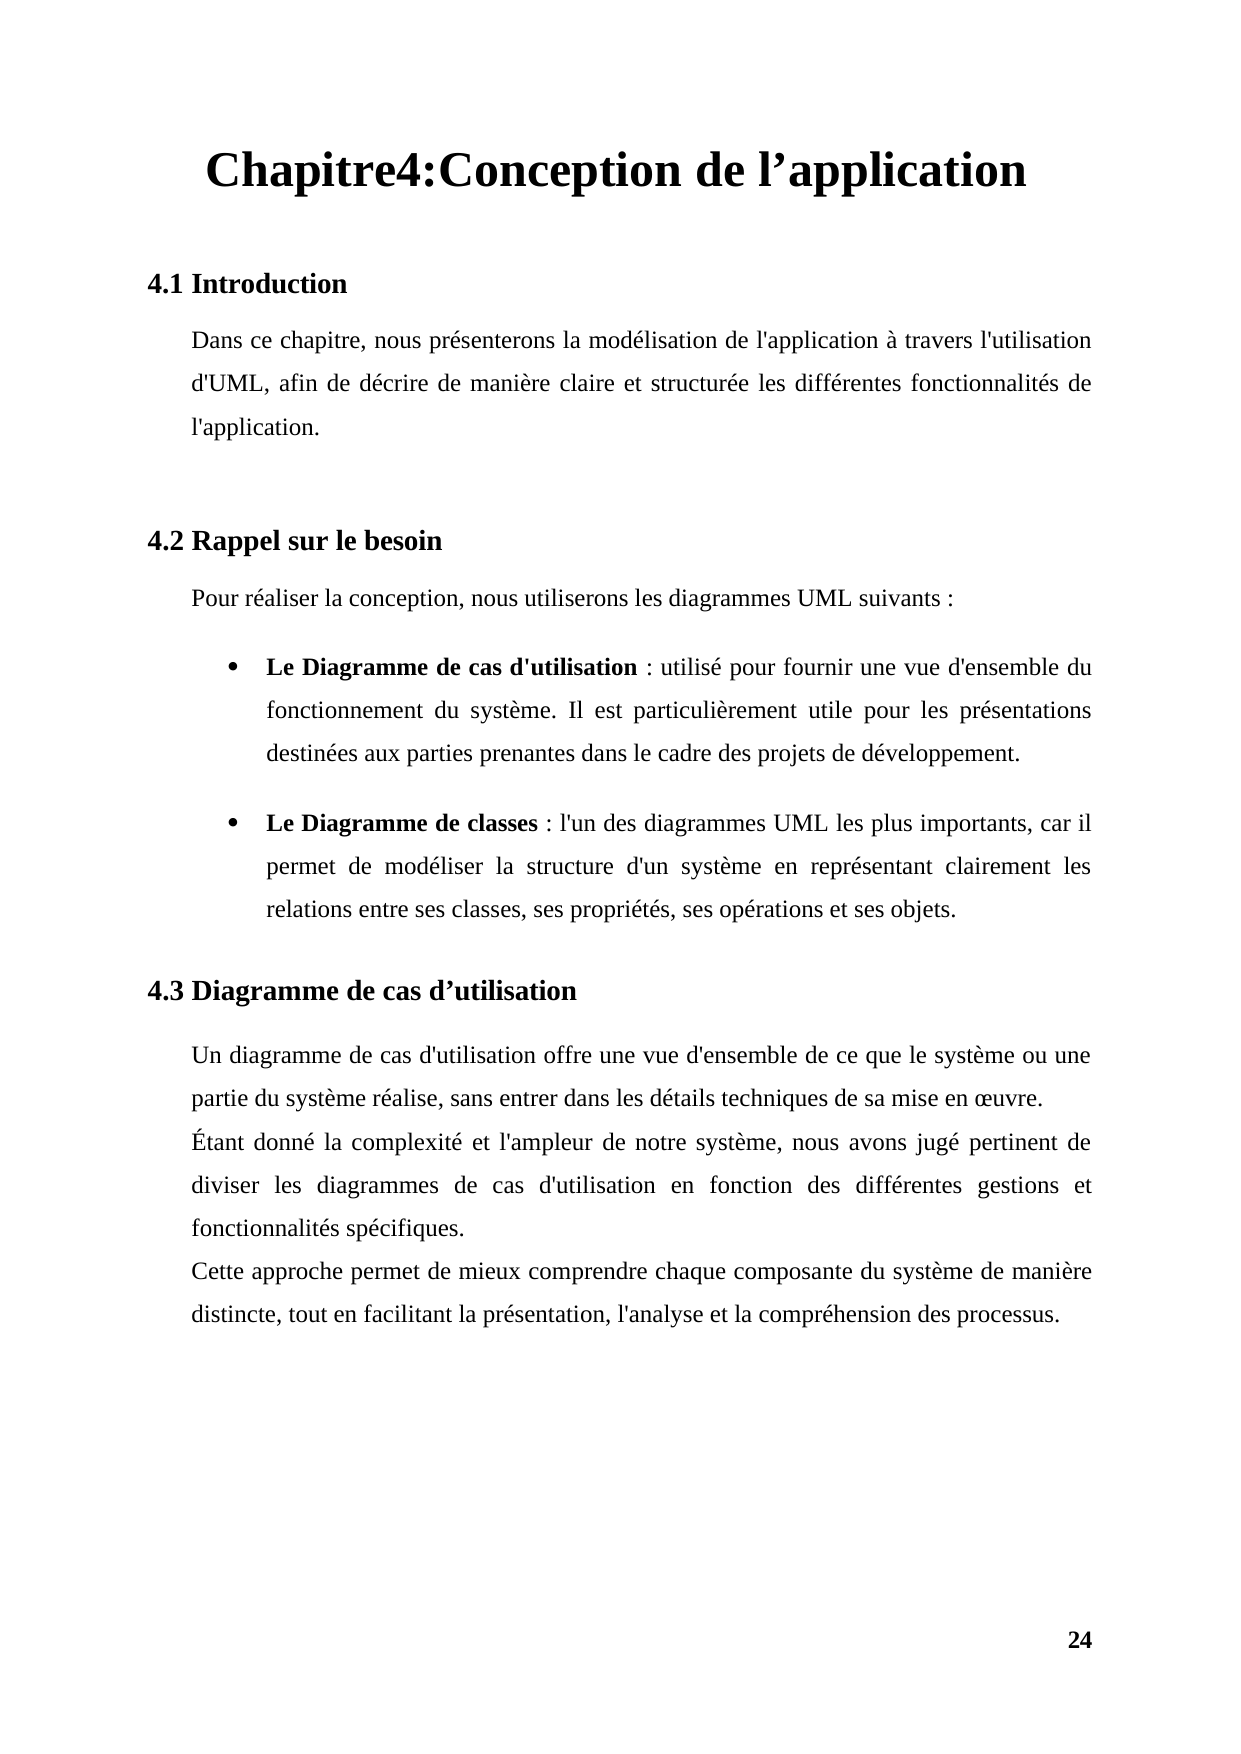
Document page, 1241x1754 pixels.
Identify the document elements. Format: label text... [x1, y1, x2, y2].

text Un diagramme de cas d'utilisation offre une vue d'ensemble de ce que le système ou une partie du système réalise, sans entrer dans les détails techniques de sa mise en œuvre. [191, 1040, 1093, 1112]
subtitle Introduction [147, 266, 1234, 299]
text Pour réaliser la conception, nous utiliserons les diagrammes UML suivants : [191, 583, 1093, 612]
text Dans ce chapitre, nous présenterons la modélisation de l'application à travers l'utilisation d'UML, afin de décrire de manière claire et structurée les différentes fonctionnalités de l'application. [191, 325, 1093, 440]
list Le Diagramme de cas d'utilisation : utilisé pour fournir une vue d'ensemble du fonctionnement du système. Il est particulièrement utile pour les présentations destinées aux parties prenantes dans le cadre des projets de développement. [229, 652, 1093, 767]
list Le Diagramme de classes : l'un des diagrammes UML les plus importants, car il permet de modéliser la structure d'un système en représentant clairement les relations entre ses classes, ses propriétés, ses opérations et ses objets. [229, 808, 1093, 923]
text Cette approche permet de mieux comprendre chaque composante du système de manière distincte, tout en facilitant la présentation, l'analyse et la compréhension des processus. [191, 1256, 1093, 1328]
subtitle Diagramme de cas d’utilisation [147, 973, 1234, 1007]
text Chapitre4:Conception de l’application [205, 139, 1093, 197]
text Étant donné la complexité et l'ampleur de notre système, nous avons jugé pertinent de diviser les diagrammes de cas d'utilisation en fonction des différentes gestions et fonctionnalités spécifiques. [191, 1127, 1093, 1242]
subtitle Rappel sur le besoin [147, 524, 1234, 557]
